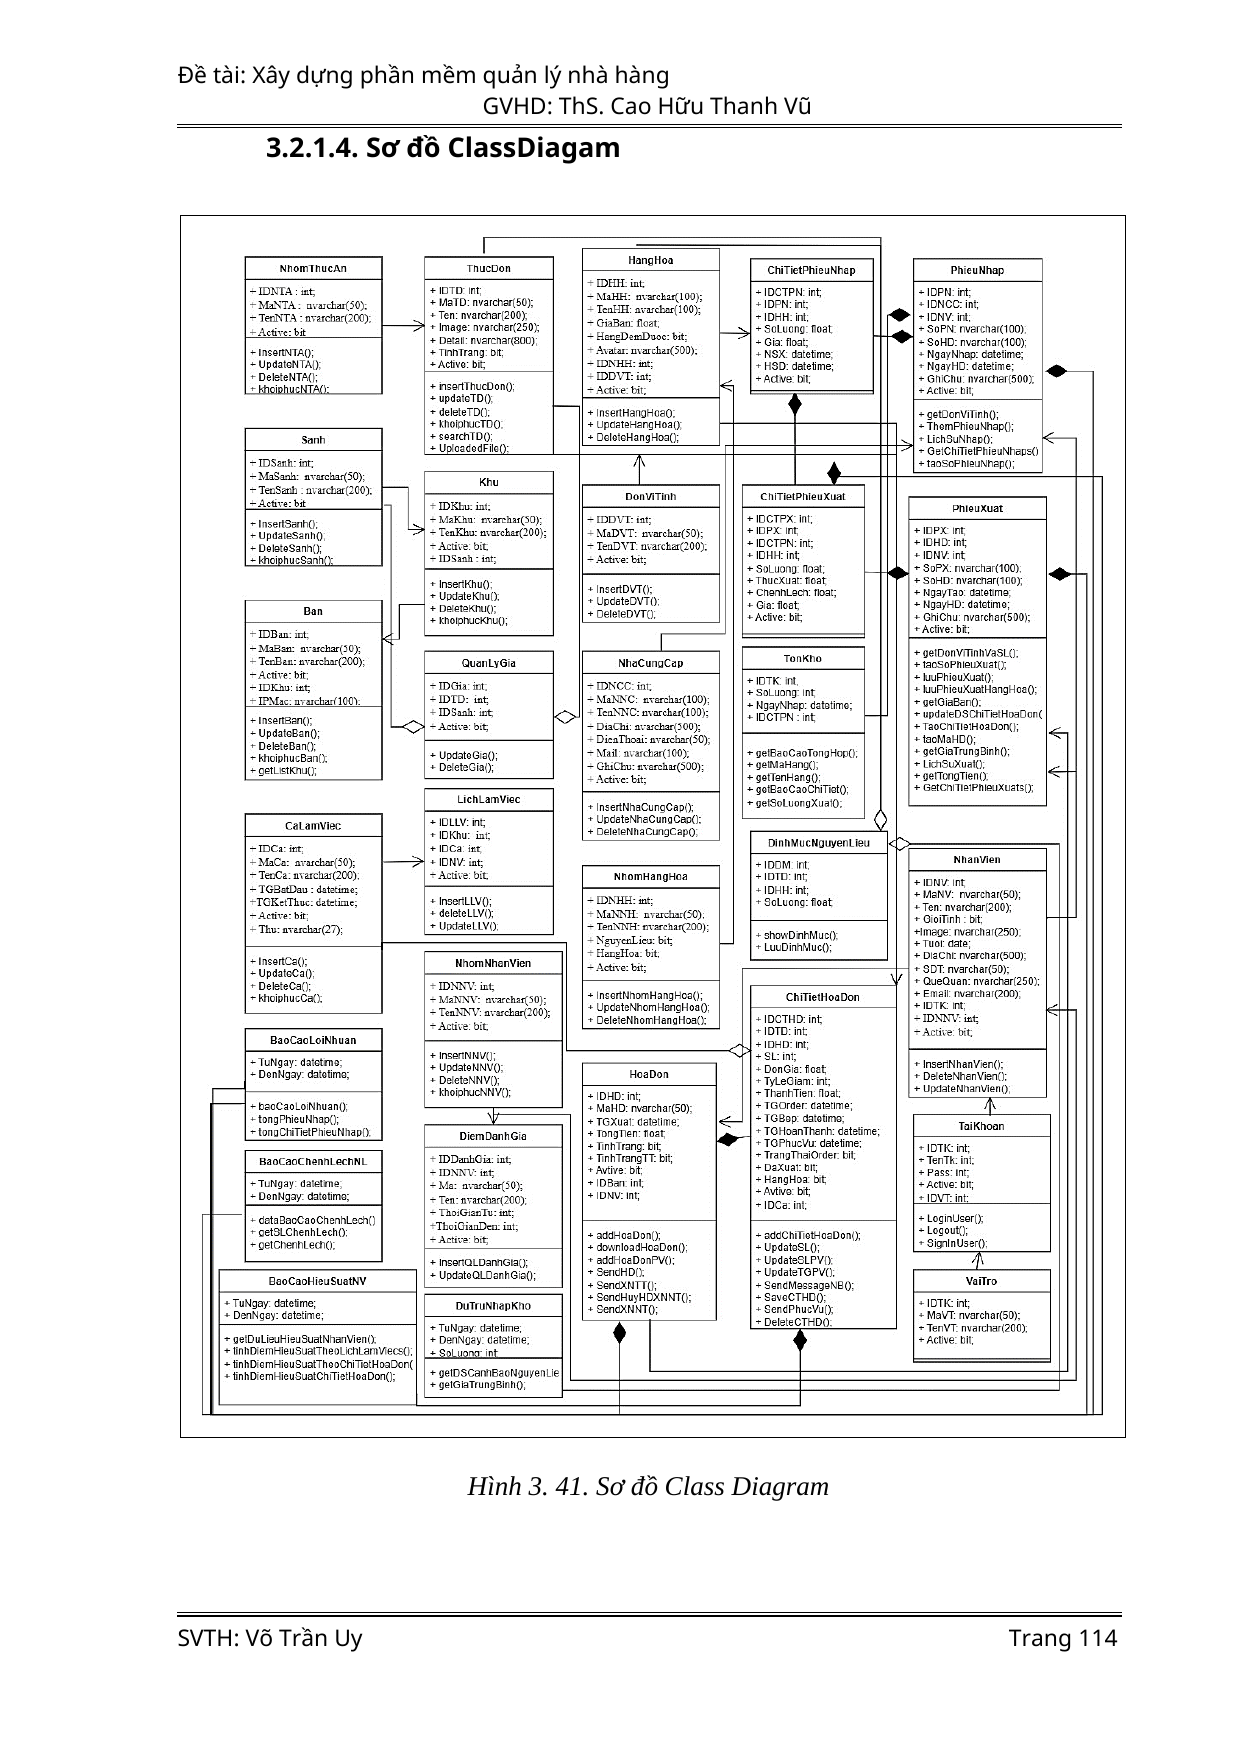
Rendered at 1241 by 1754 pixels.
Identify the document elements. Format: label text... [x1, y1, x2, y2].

text Hình 3. 41. Sơ đồ Class Diagram [177, 1470, 1122, 1501]
subtitle Sơ đồ ClassDiagam [266, 128, 1122, 165]
picture [181, 216, 1125, 1437]
